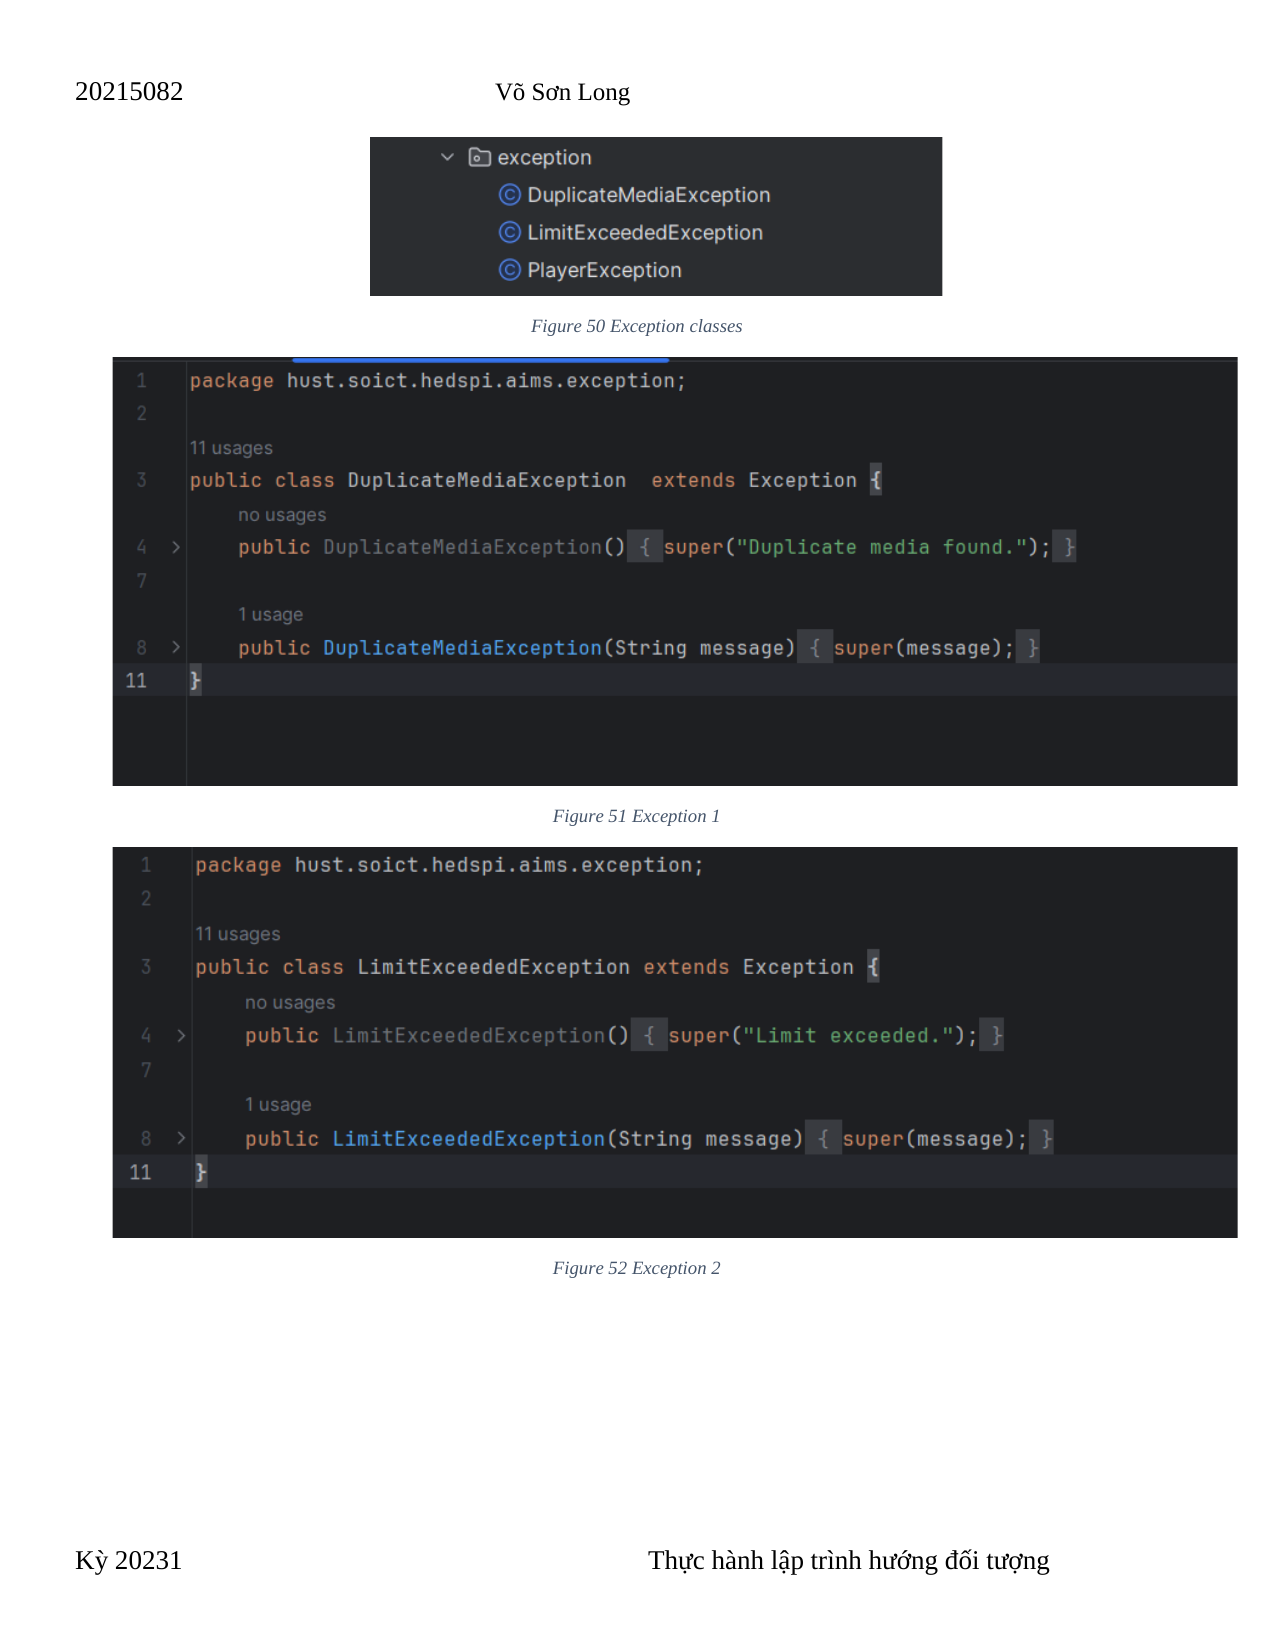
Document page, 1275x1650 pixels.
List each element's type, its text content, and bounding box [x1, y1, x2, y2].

picture [370, 137, 943, 296]
text Figure 52 Exception 2 [75, 1257, 1200, 1278]
text Figure 51 Exception 1 [75, 805, 1200, 827]
picture [112, 357, 1238, 786]
picture [112, 847, 1238, 1238]
text Figure 50 Exception classes [75, 315, 1200, 337]
